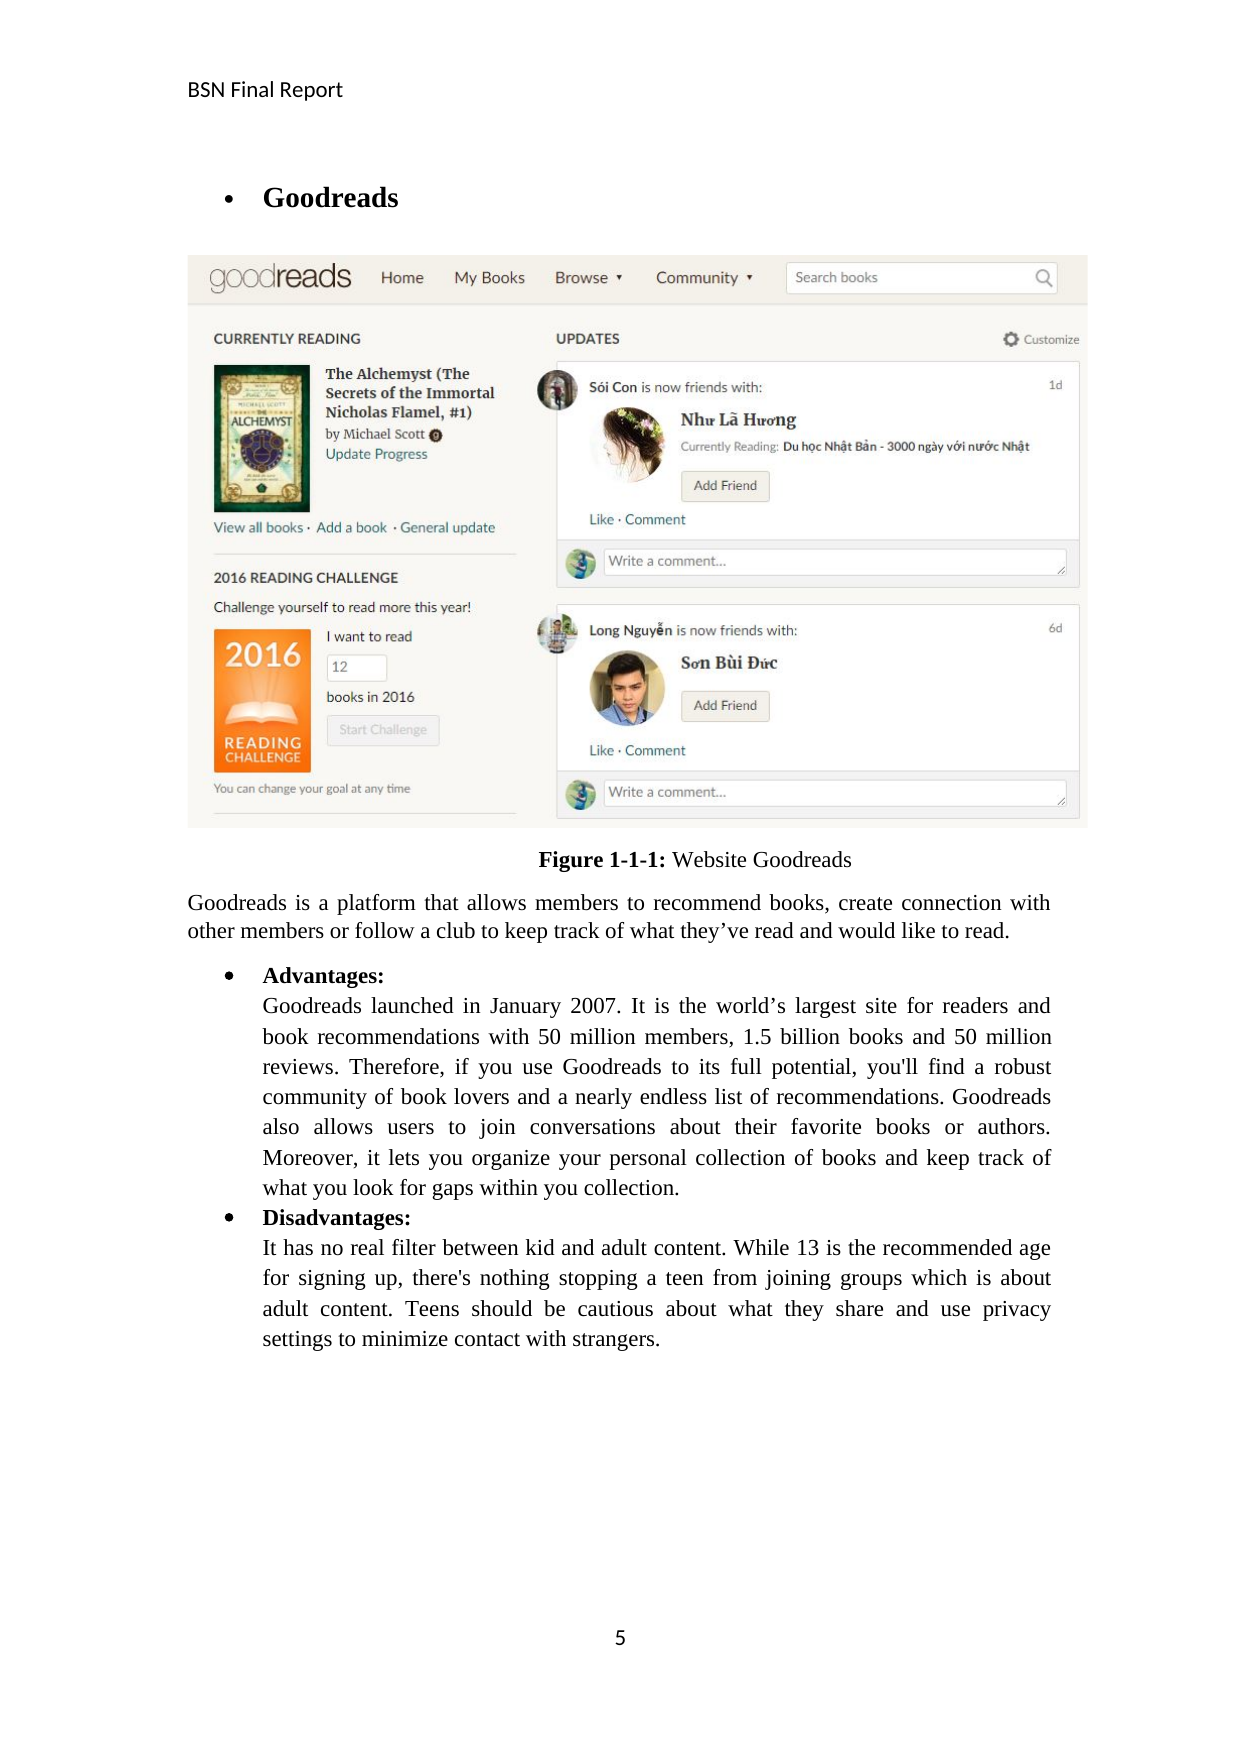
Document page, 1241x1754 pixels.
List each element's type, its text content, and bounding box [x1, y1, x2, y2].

list It has no real filter between kid and adult content. While 13 is the recommended age for signing up, there's nothing stopping a teen from joining groups which is about adult content. Teens should be cautious about what they share and use privacy settings to minimize contact with strangers. [262, 1234, 1053, 1351]
text Goodreads is a platform that allows members to recommend books, create connection with other members or follow a club to keep track of what they’ve read and would like to read. [187, 889, 1053, 943]
text Figure 1-1-1: Website Goodreads [337, 846, 1053, 872]
list Goodreads [225, 180, 1053, 213]
list Goodreads launched in January 2007. It is the world’s largest site for readers and book recommendations with 50 million members, 1.5 billion books and 50 million reviews. Therefore, if you use Goodreads to its full potential, you'll find a robust community of book lovers and a nearly endless list of recommendations. Goodreads also allows users to join conversations about their favorite books or authors. Moreover, it lets you organize your personal collection of books and keep track of what you look for gaps within you collection. [262, 992, 1053, 1200]
picture [187, 255, 1088, 828]
list Advantages: [225, 962, 1053, 989]
list Disadvantages: [225, 1204, 1053, 1230]
